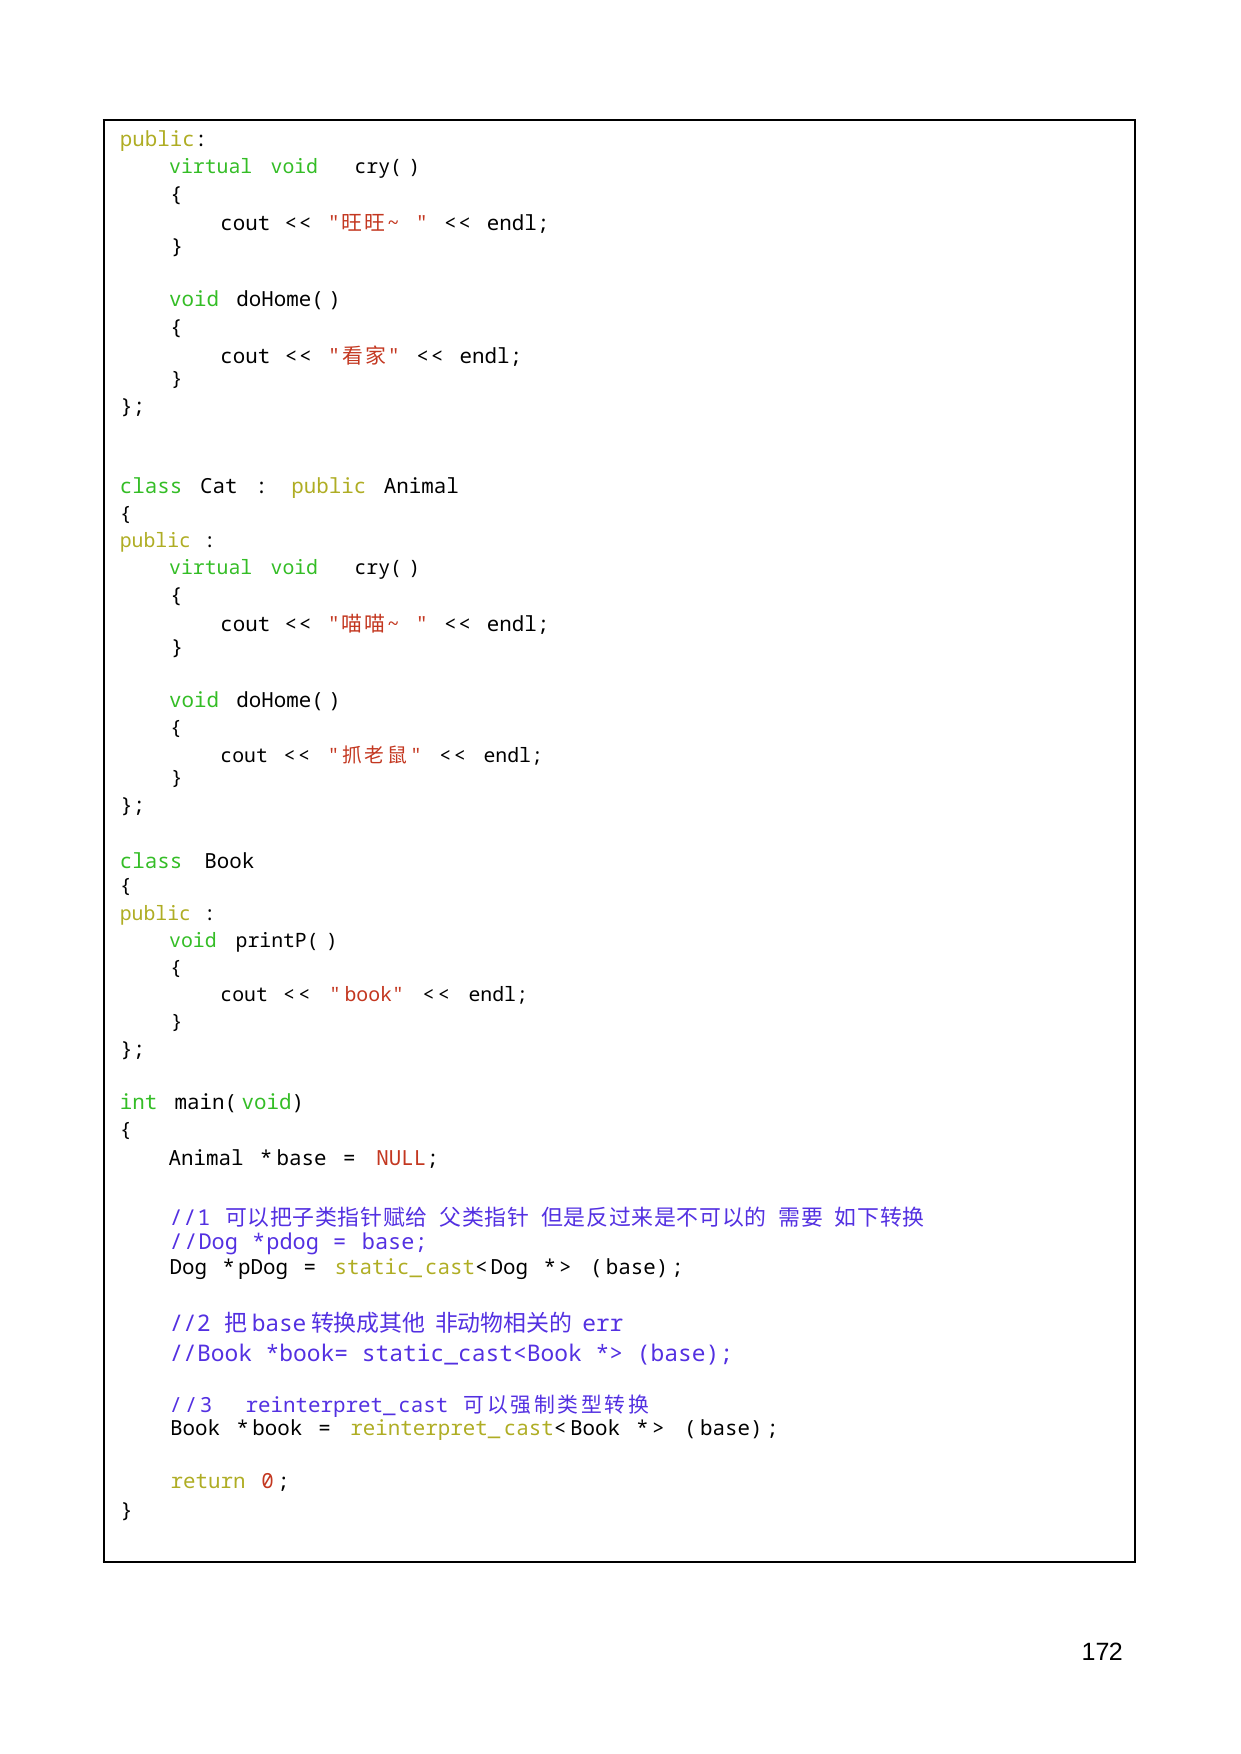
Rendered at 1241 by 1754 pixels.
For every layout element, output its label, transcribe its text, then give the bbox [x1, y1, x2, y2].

table_header public: virtual void cry() { cout << "旺旺~ " << endl; } void doHome() { cout << "看家" << endl; } }; class Cat : public Animal { public : virtual void cry() { cout << "喵喵~ " << endl; } void doHome() { cout << "抓⽼⿏" << endl; } }; class Book { public : void printP() { cout << "book" << endl; } }; int main(void) { Animal *base = NULL; //1 可以把⼦类指针赋给 ⽗类指针 但是反过来是不可以的 需要 如下转换 //Dog *pdog = base; Dog *pDog = static_cast<Dog *> (base); //2 把base转换成其他 ⾮动物相关的 err //Book *book= static_cast<Book *> (base); //3 reinterpret_cast 可以强制类型转换 Book *book = reinterpret_cast<Book *> (base); return 0; } [105, 121, 1134, 1561]
